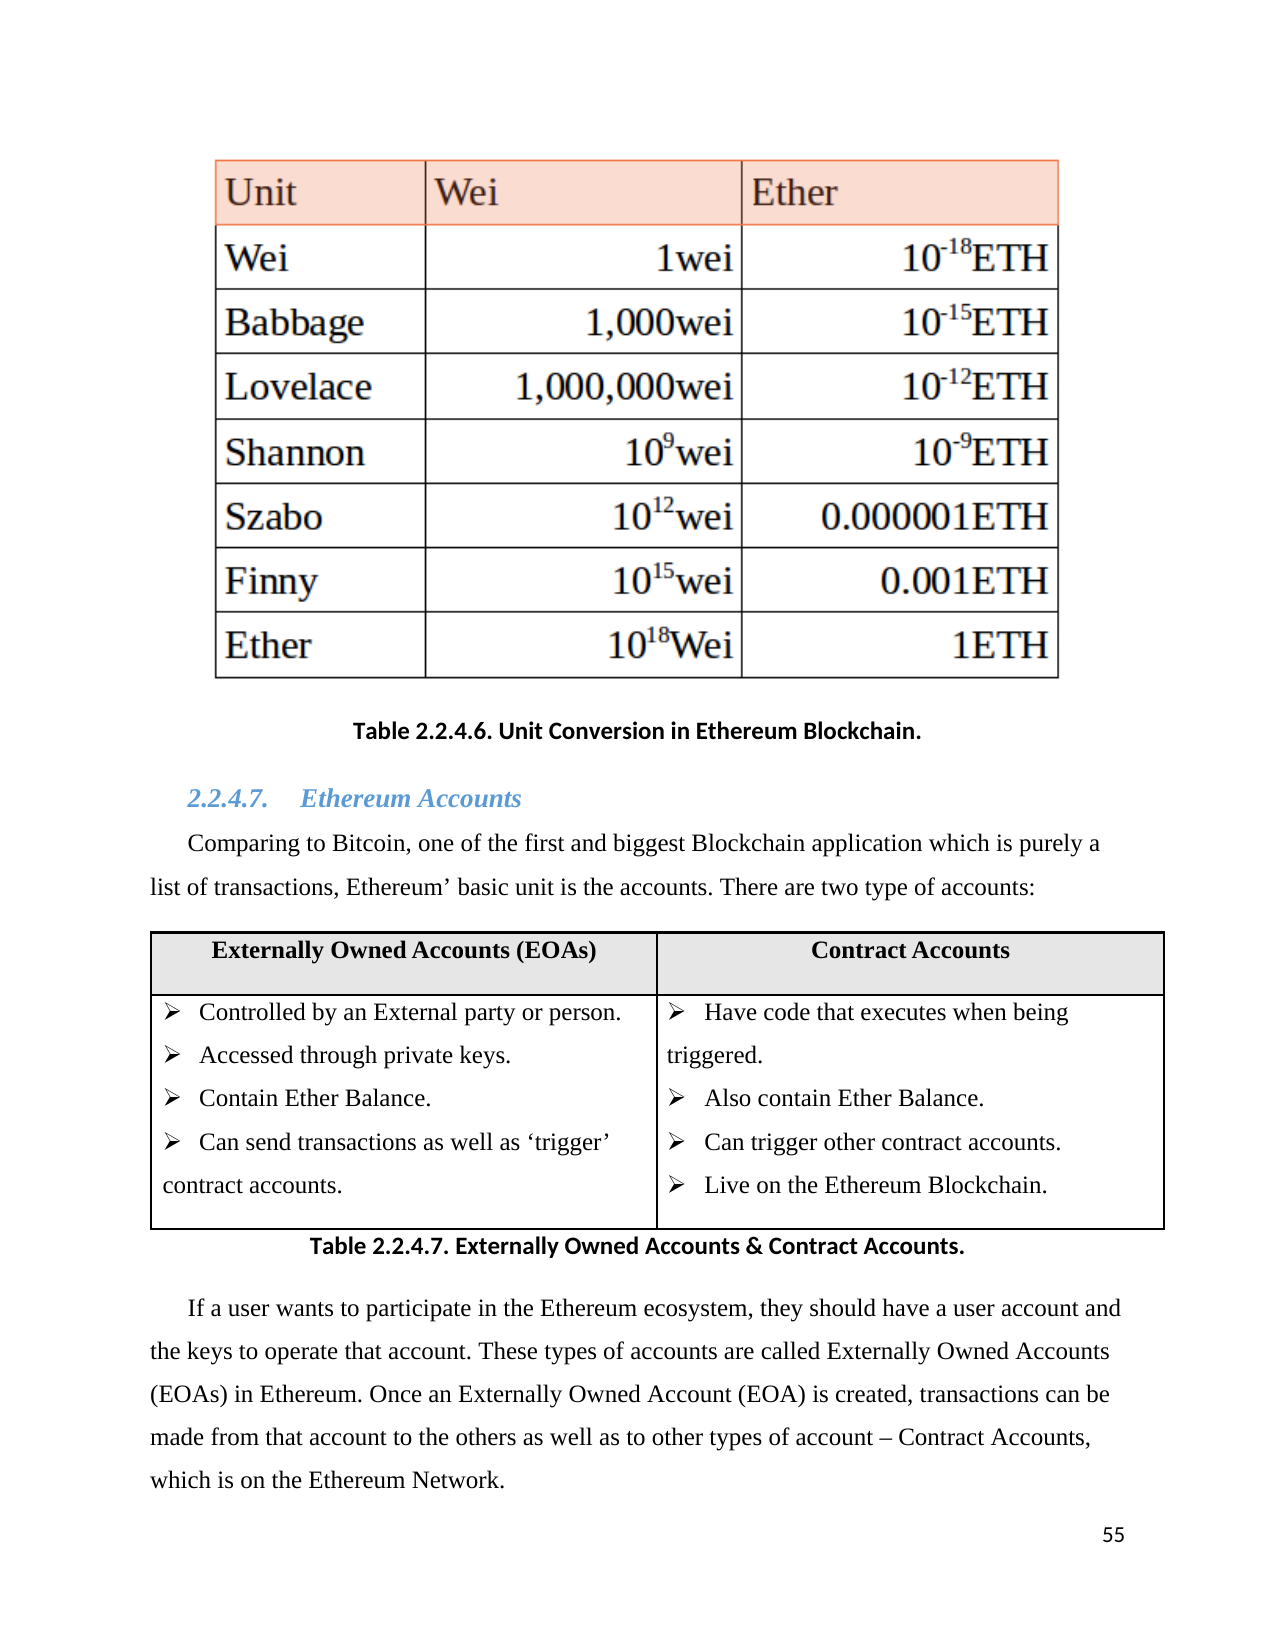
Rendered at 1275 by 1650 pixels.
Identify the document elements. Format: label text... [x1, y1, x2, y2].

text Comparing to Bitcoin, one of the first and biggest Blockchain application which is purely a list of transactions, Ethereum’ basic unit is the accounts. There are two type of accounts: [150, 828, 1125, 900]
table_cell Have code that executes when being triggered. Also contain Ether Balance. Can trigger other contract accounts. Live on the Ethereum Blockchain. [658, 996, 1163, 1228]
picture [209, 150, 1067, 685]
table_header Contract Accounts [658, 934, 1163, 994]
table_cell Controlled by an External party or person. Accessed through private keys. Contain Ether Balance. Can send transactions as well as ‘trigger’ contract accounts. [152, 996, 656, 1228]
table_header Externally Owned Accounts (EOAs) [152, 934, 656, 994]
text Table 2.2.4.6. Unit Conversion in Ethereum Blockchain. [150, 715, 1125, 746]
text Table 2.2.4.7. Externally Owned Accounts & Contract Accounts. [150, 1230, 1125, 1261]
text If a user wants to participate in the Ethereum ecosystem, they should have a user account and the keys to operate that account. These types of accounts are called Externally Owned Accounts (EOAs) in Ethereum. Once an Externally Owned Account (EOA) is created, transactions can be made from that account to the others as well as to other types of account – Contract Accounts, which is on the Ethereum Network. [150, 1293, 1125, 1494]
subtitle Ethereum Accounts [187, 782, 1125, 813]
